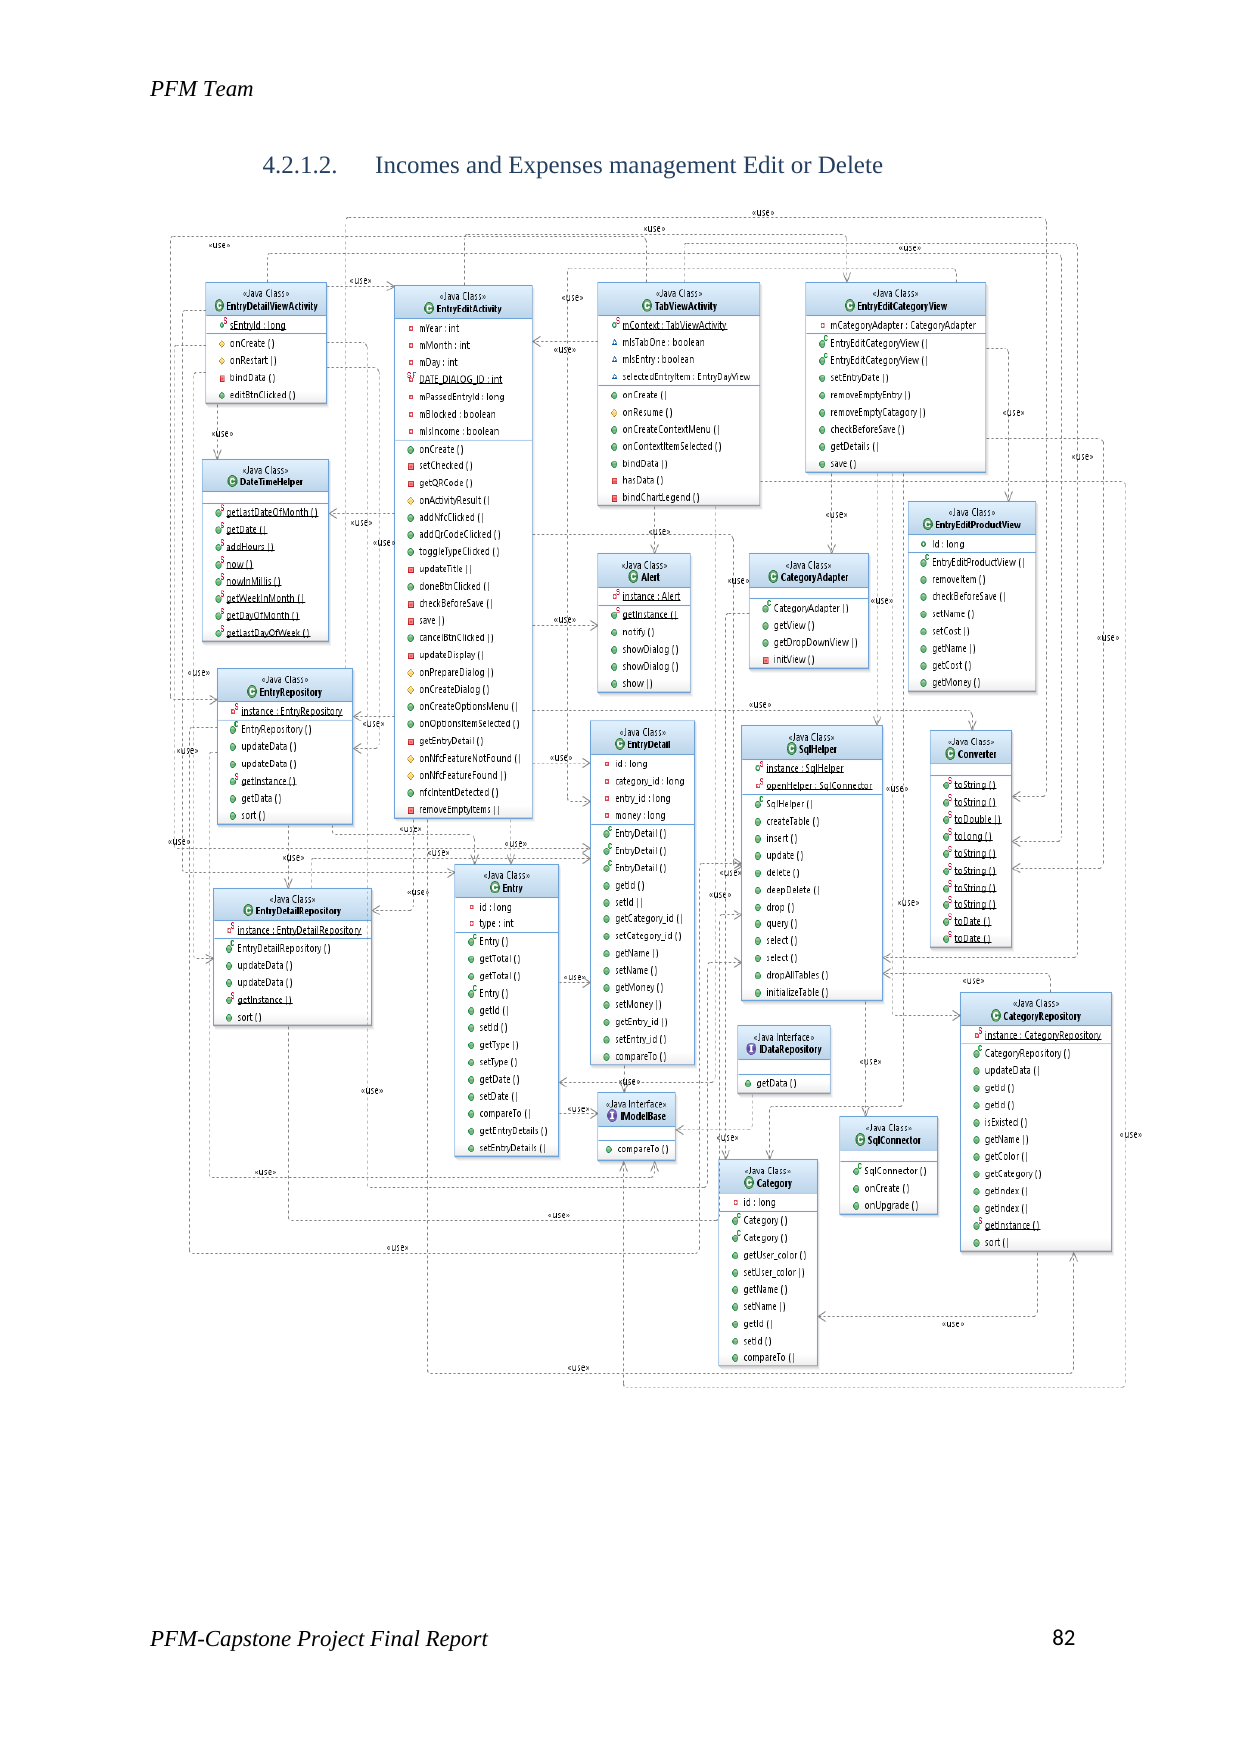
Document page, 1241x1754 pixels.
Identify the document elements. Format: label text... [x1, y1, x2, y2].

picture [150, 183, 1160, 1409]
subtitle Incomes and Expenses management Edit or Delete [262, 150, 1090, 179]
